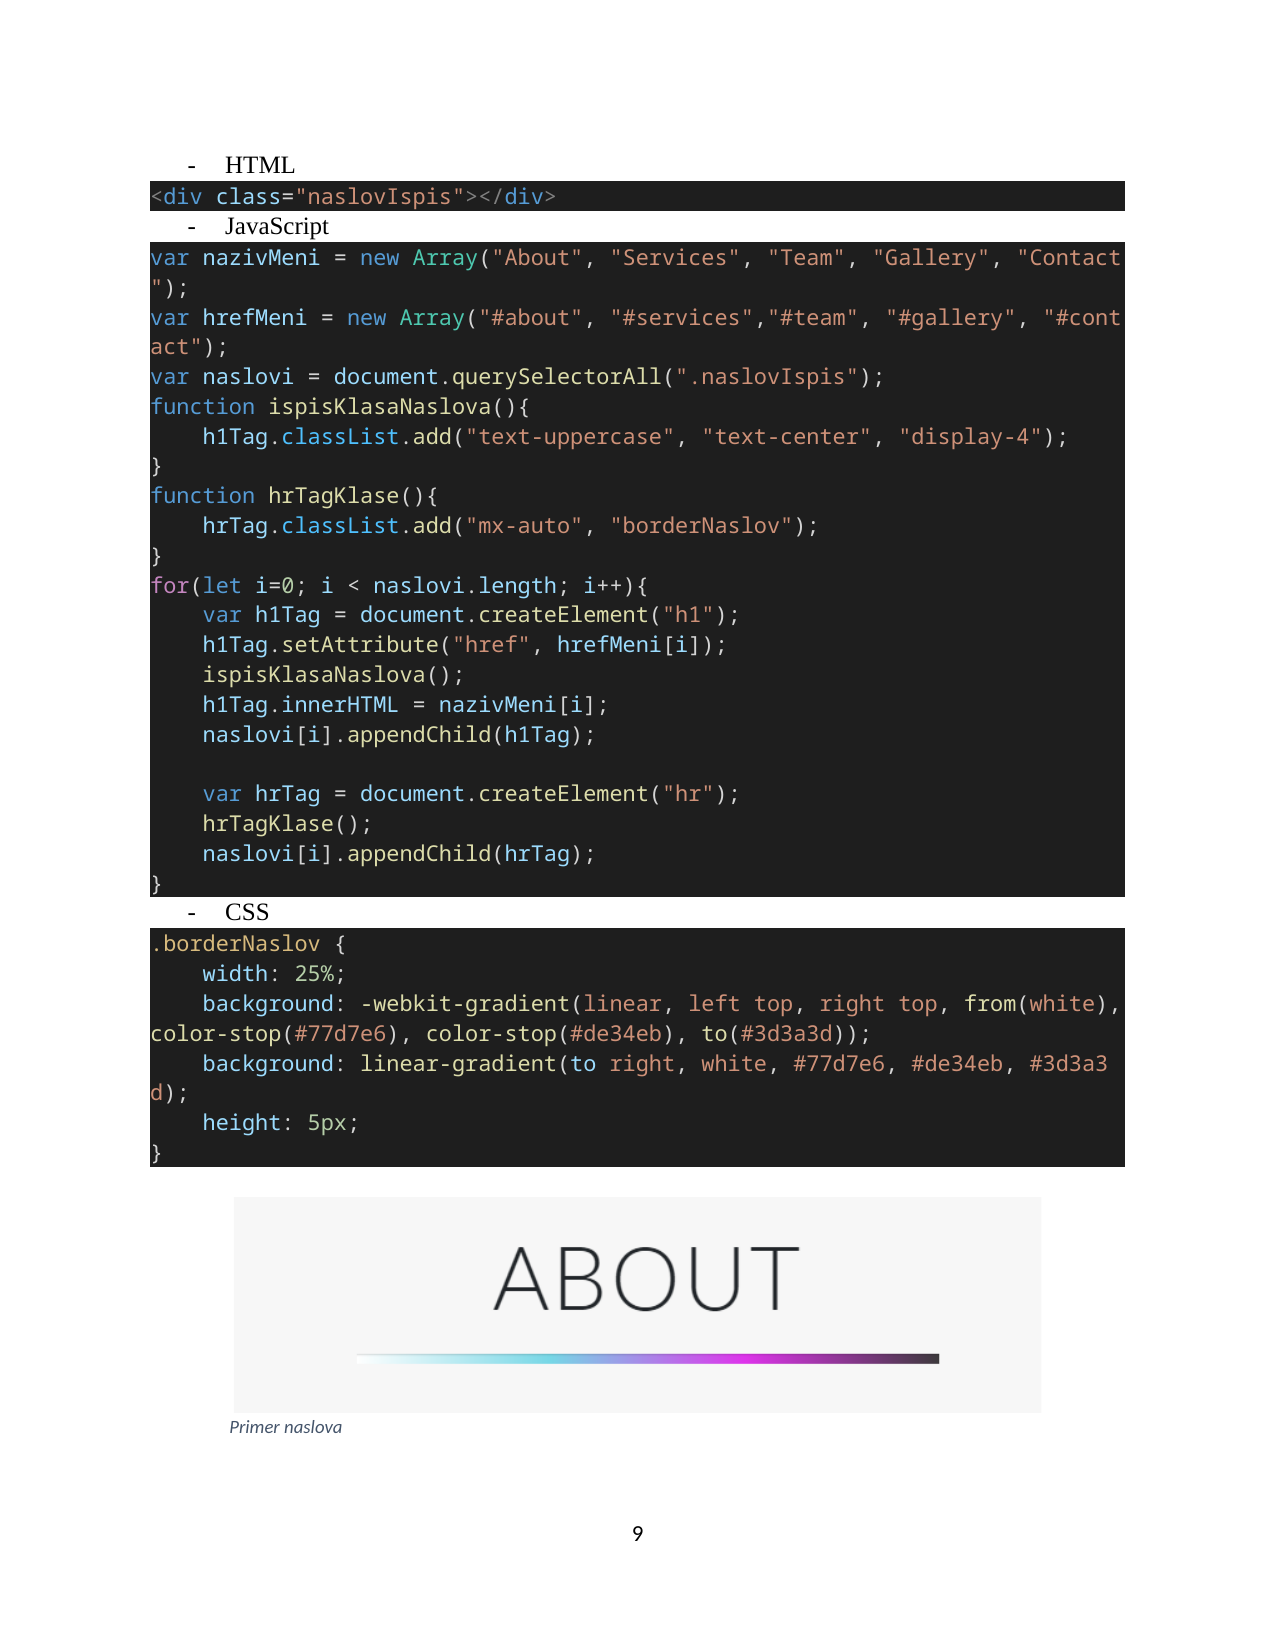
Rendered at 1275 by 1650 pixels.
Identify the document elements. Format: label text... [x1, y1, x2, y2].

text var h1Tag = document.createElement("h1"); [150, 599, 1125, 629]
text var naslovi = document.querySelectorAll(".naslovIspis"); [150, 361, 1125, 391]
text naslovi[i].appendChild(hrTag); [150, 838, 1125, 867]
text h1Tag.setAttribute("href", hrefMeni[i]); [150, 629, 1125, 659]
text h1Tag.classList.add("text-uppercase", "text-center", "display-4"); [150, 421, 1125, 450]
text hrTag.classList.add("mx-auto", "borderNaslov"); [150, 510, 1125, 540]
text } [150, 867, 1125, 897]
text width: 25%; [150, 958, 1125, 988]
list JavaScript [187, 211, 1125, 239]
text for(let i=0; i < naslovi.length; i++){ [150, 569, 1125, 599]
list HTML [187, 150, 1125, 179]
text Primer naslova [150, 1415, 1125, 1438]
text background: linear-gradient(to right, white, #77d7e6, #de34eb, #3d3a3d); [150, 1047, 1125, 1107]
text naslovi[i].appendChild(h1Tag); [150, 718, 1125, 748]
list CSS [187, 897, 1125, 926]
text height: 5px; [150, 1107, 1125, 1137]
text hrTagKlase(); [150, 808, 1125, 838]
text } [150, 450, 1125, 480]
text .borderNaslov { [150, 928, 1125, 958]
text var hrefMeni = new Array("#about", "#services","#team", "#gallery", "#contact"); [150, 301, 1125, 361]
text background: -webkit-gradient(linear, left top, right top, from(white), color-stop(#77d7e6), color-stop(#de34eb), to(#3d3a3d)); [150, 988, 1125, 1047]
text h1Tag.innerHTML = nazivMeni[i]; [150, 689, 1125, 718]
picture [233, 1197, 1042, 1413]
text var nazivMeni = new Array("About", "Services", "Team", "Gallery", "Contact"); [150, 242, 1125, 301]
text var hrTag = document.createElement("hr"); [150, 778, 1125, 808]
text } [150, 540, 1125, 569]
text function ispisKlasaNaslova(){ [150, 391, 1125, 421]
text ispisKlasaNaslova(); [150, 659, 1125, 689]
text } [150, 1137, 1125, 1167]
text function hrTagKlase(){ [150, 480, 1125, 510]
text <div class="naslovIspis"></div> [150, 181, 1125, 211]
